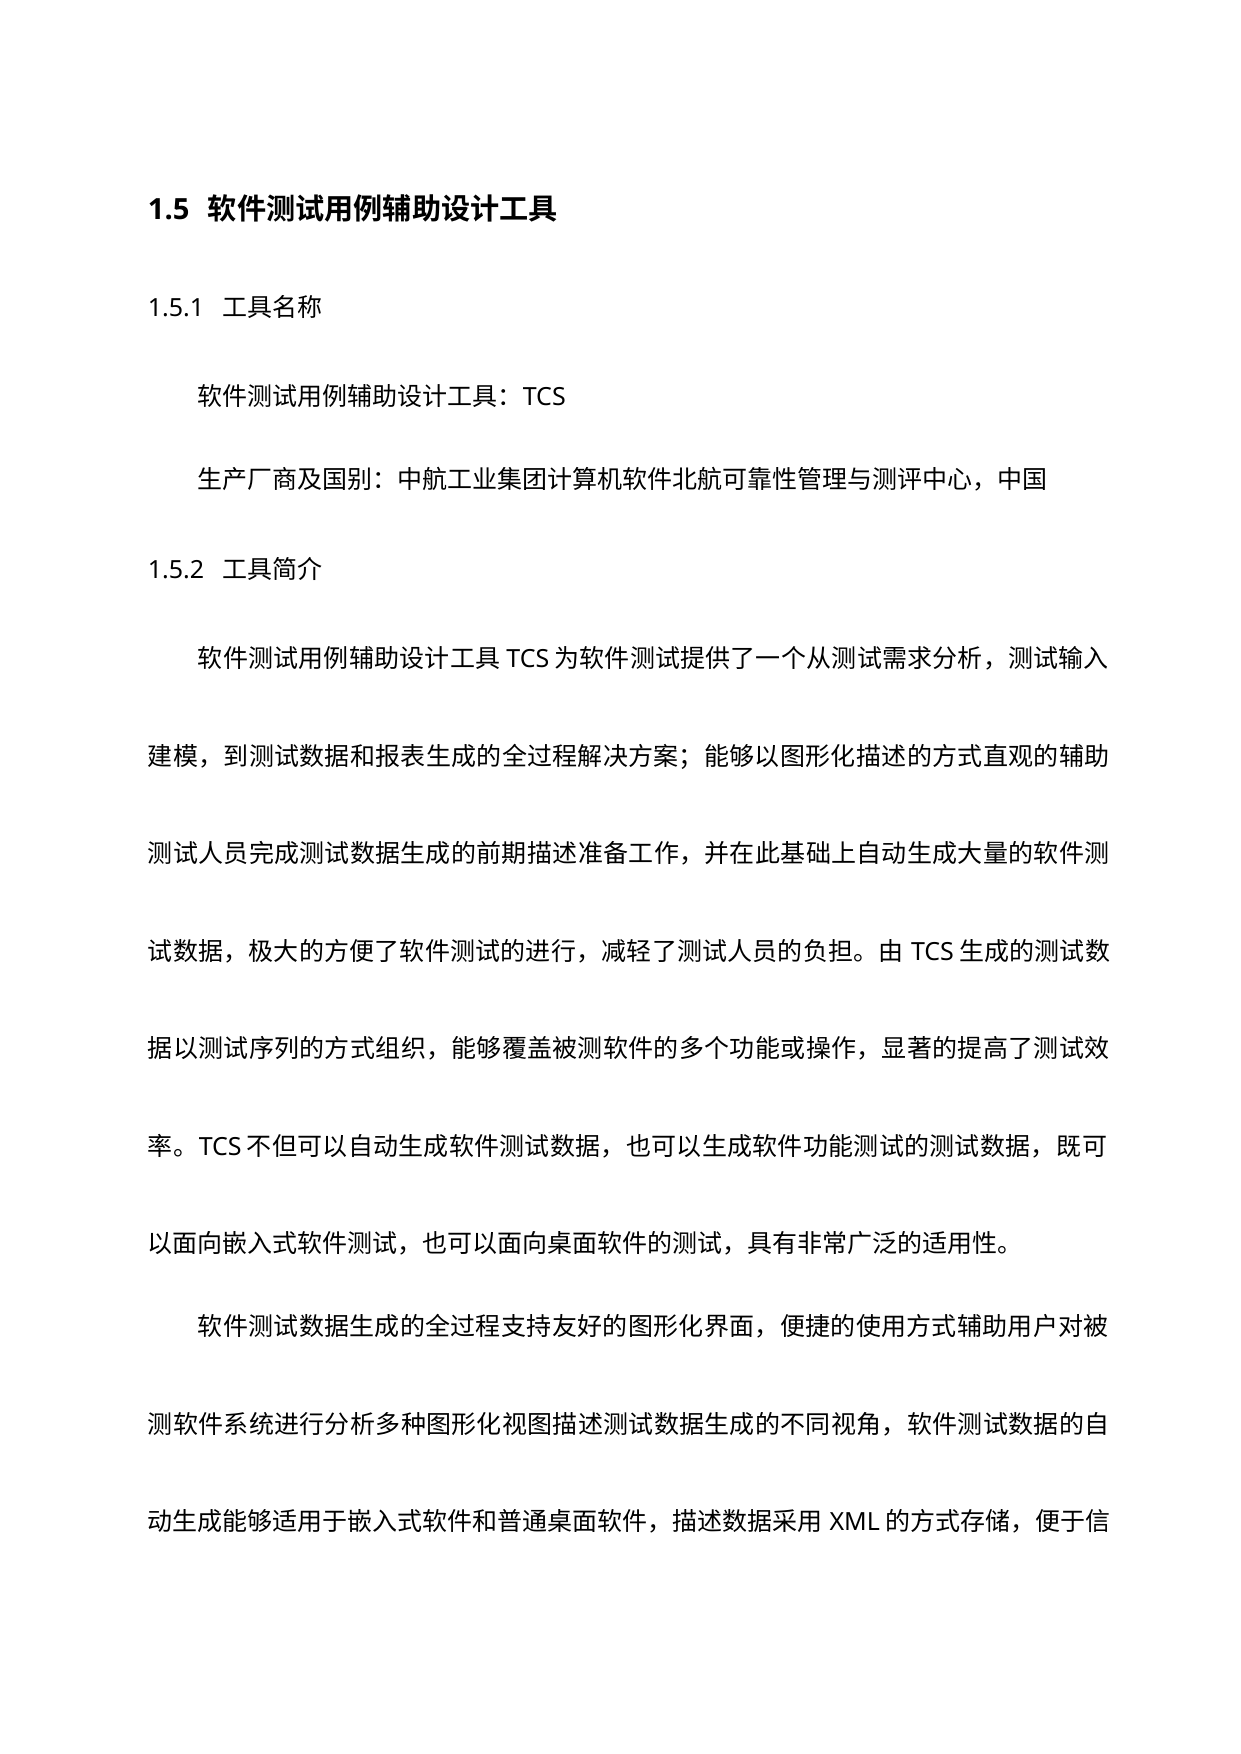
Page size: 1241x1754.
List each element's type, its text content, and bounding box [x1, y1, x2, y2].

subtitle 软件测试用例辅助设计工具 [148, 174, 1110, 239]
subtitle 工具名称 [148, 273, 1110, 338]
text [148, 1292, 1110, 1552]
subtitle 工具简介 [148, 535, 1110, 600]
text 软件测试用例辅助设计工具TCS为软件测试提供了一个从测试需求分析，测试输入建模，到测试数据和报表生成的全过程解决方案；能够以图形化描述的方式直观的辅助测试人员完成测试数据生成的前期描述准备工作，并在此基础上自动生成大量的软件测试数据，极大的方便了软件测试的进行，减轻了测试人员的负担。由TCS生成的测试数据以测试序列的方式组织，能够覆盖被测软件的多个功能或操作，显著的提高了测试效率。TCS不但可以自动生成软件测试数据，也可以生成软件功能测试的测试数据，既可以面向嵌入式软件测试，也可以面向桌面软件的测试，具有非常广泛的适用性。 [148, 624, 1110, 1274]
text 软件测试用例辅助设计工具：TCS [148, 362, 1110, 427]
text 生产厂商及国别：中航工业集团计算机软件北航可靠性管理与测评中心，中国 [148, 445, 1110, 510]
